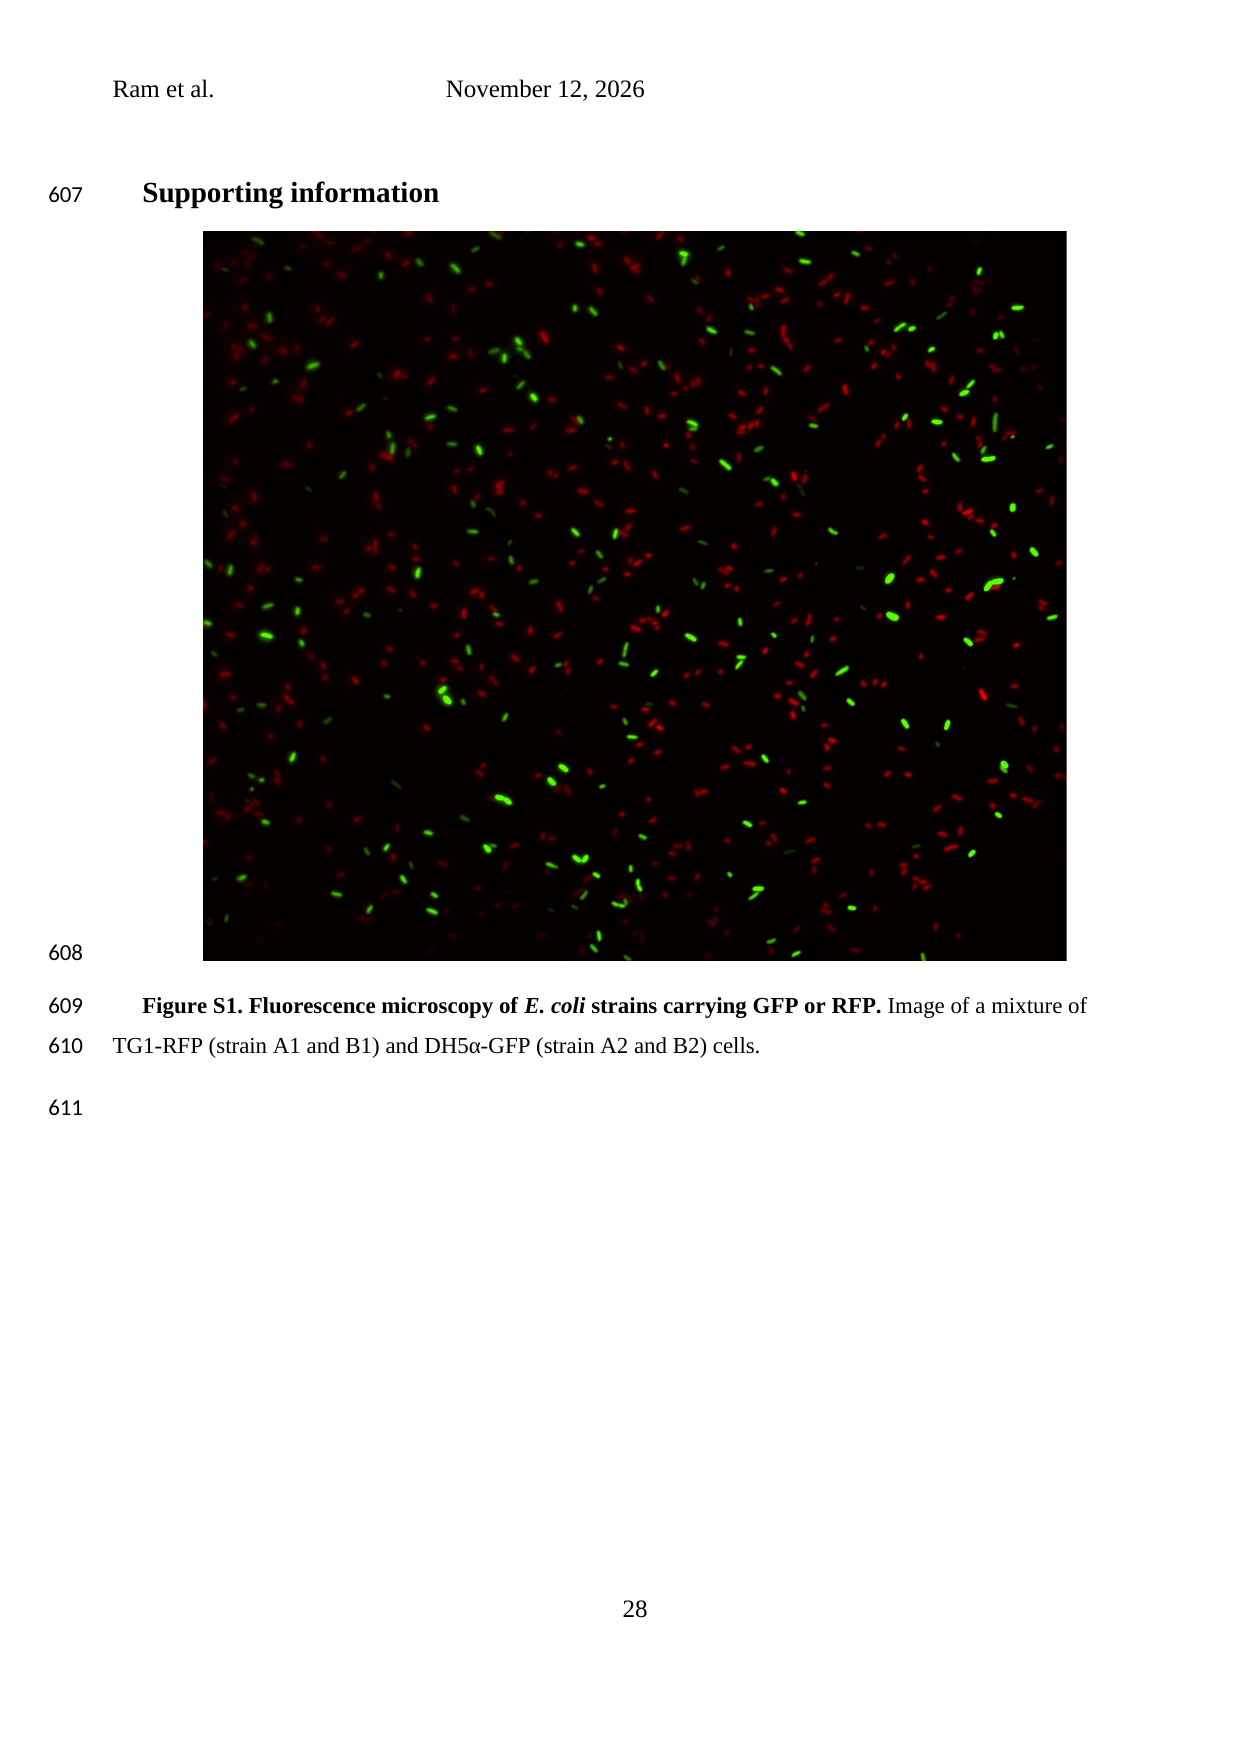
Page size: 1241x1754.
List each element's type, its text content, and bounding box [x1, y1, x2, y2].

subtitle Supporting information [112, 175, 1128, 208]
text Figure S1. Fluorescence microscopy of E. coli strains carrying GFP or RFP. Image of a mixture of TG1-RFP (strain A1 and B1) and DH5α-GFP (strain A2 and B2) cells. [112, 992, 1128, 1058]
picture [203, 231, 1067, 961]
